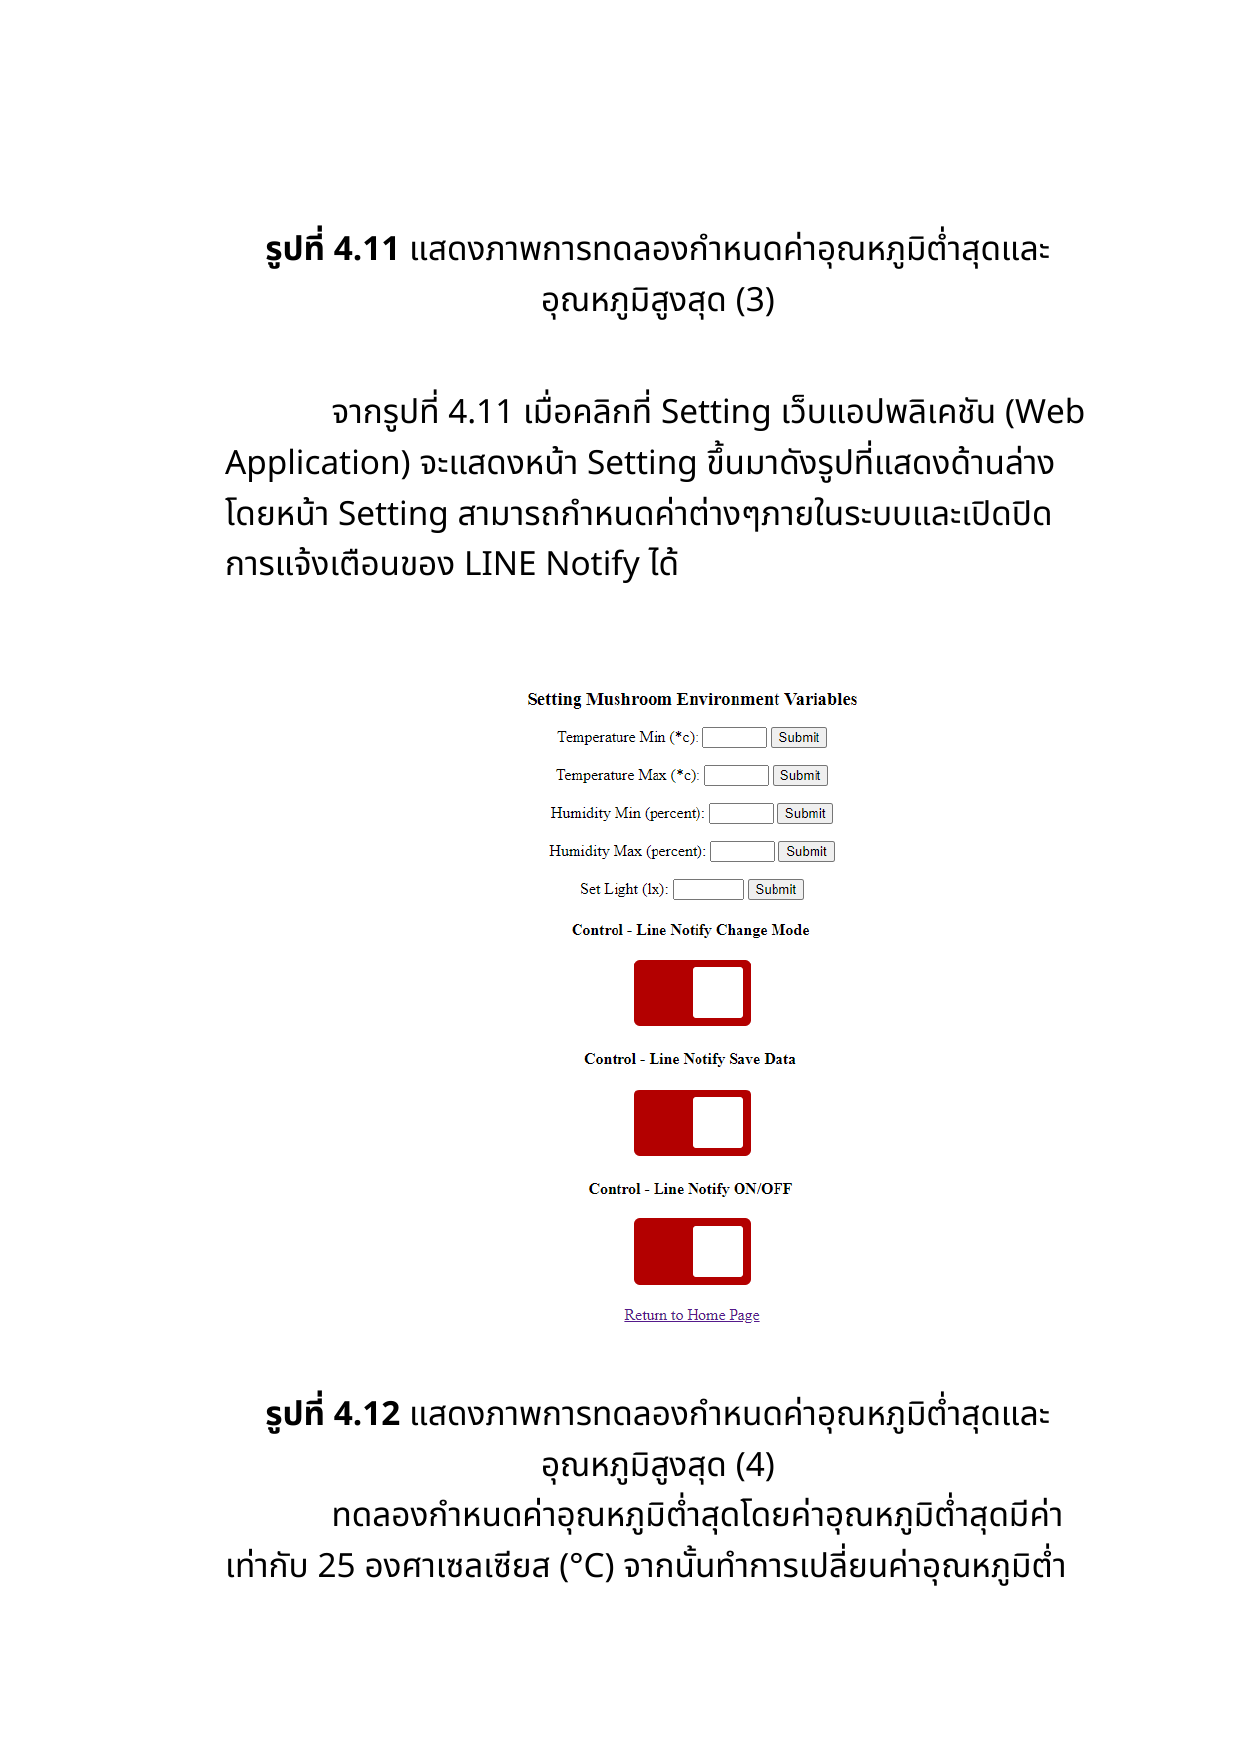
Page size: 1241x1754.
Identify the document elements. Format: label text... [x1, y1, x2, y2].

table_header รูปที่ 4.12 แสดงภาพการทดลองกำหนดค่าอุณหภูมิต่ำสุดและอุณหภูมิสูงสุด (4) [225, 670, 1090, 1491]
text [225, 1491, 1090, 1592]
picture [299, 669, 1016, 1345]
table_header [225, 225, 1090, 326]
text จากรูปที่ 4.11 เมื่อคลิกที่ Setting เว็บแอปพลิเคชัน (Web Application) จะแสดงหน้า Setting ขึ้นมาดังรูปที่แสดงด้านล่าง โดยหน้า Setting สามารถกำหนดค่าต่างๆภายในระบบและเปิดปิดการแจ้งเตือนของ LINE Notify ได้ [225, 388, 1090, 591]
